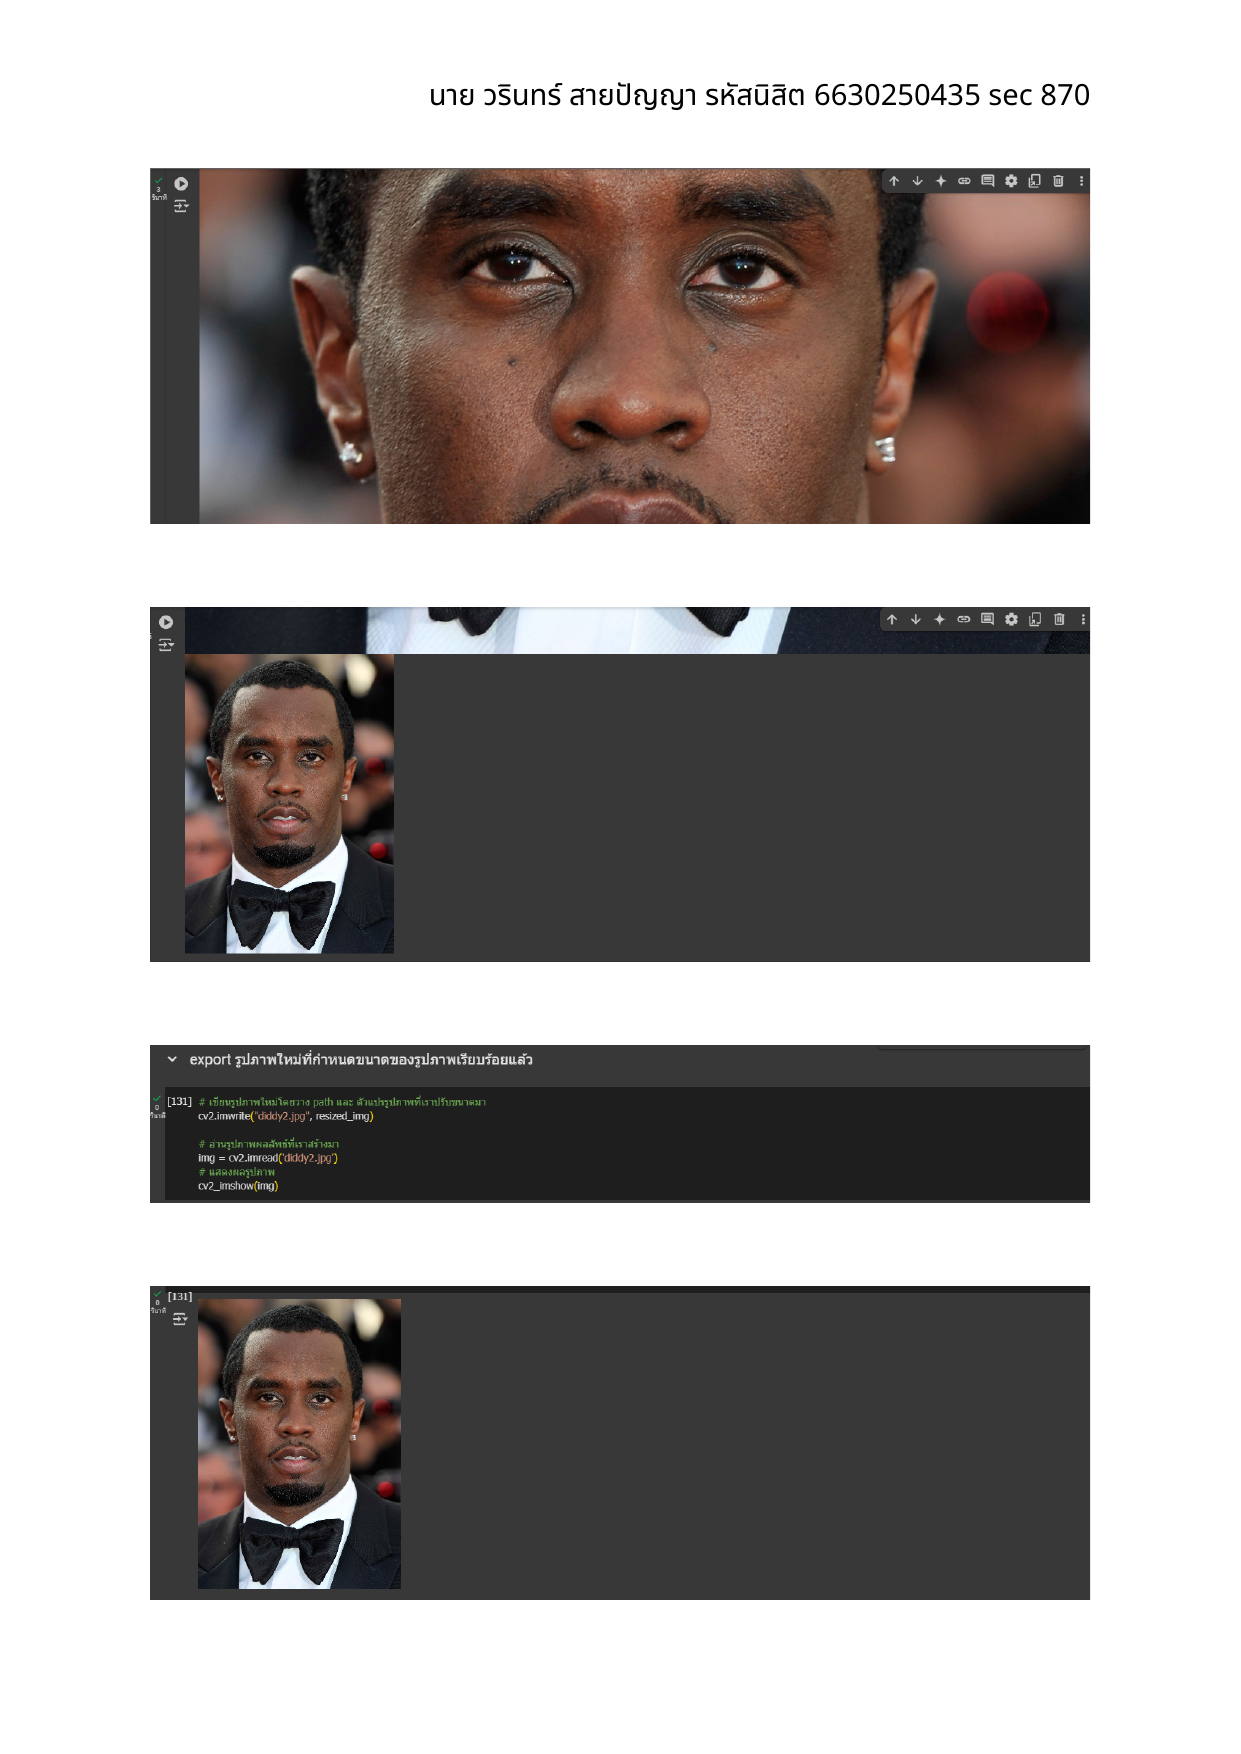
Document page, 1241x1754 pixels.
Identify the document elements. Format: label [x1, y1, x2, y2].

picture [150, 607, 1091, 962]
picture [150, 168, 1091, 524]
picture [150, 1286, 1091, 1600]
picture [150, 1045, 1091, 1203]
